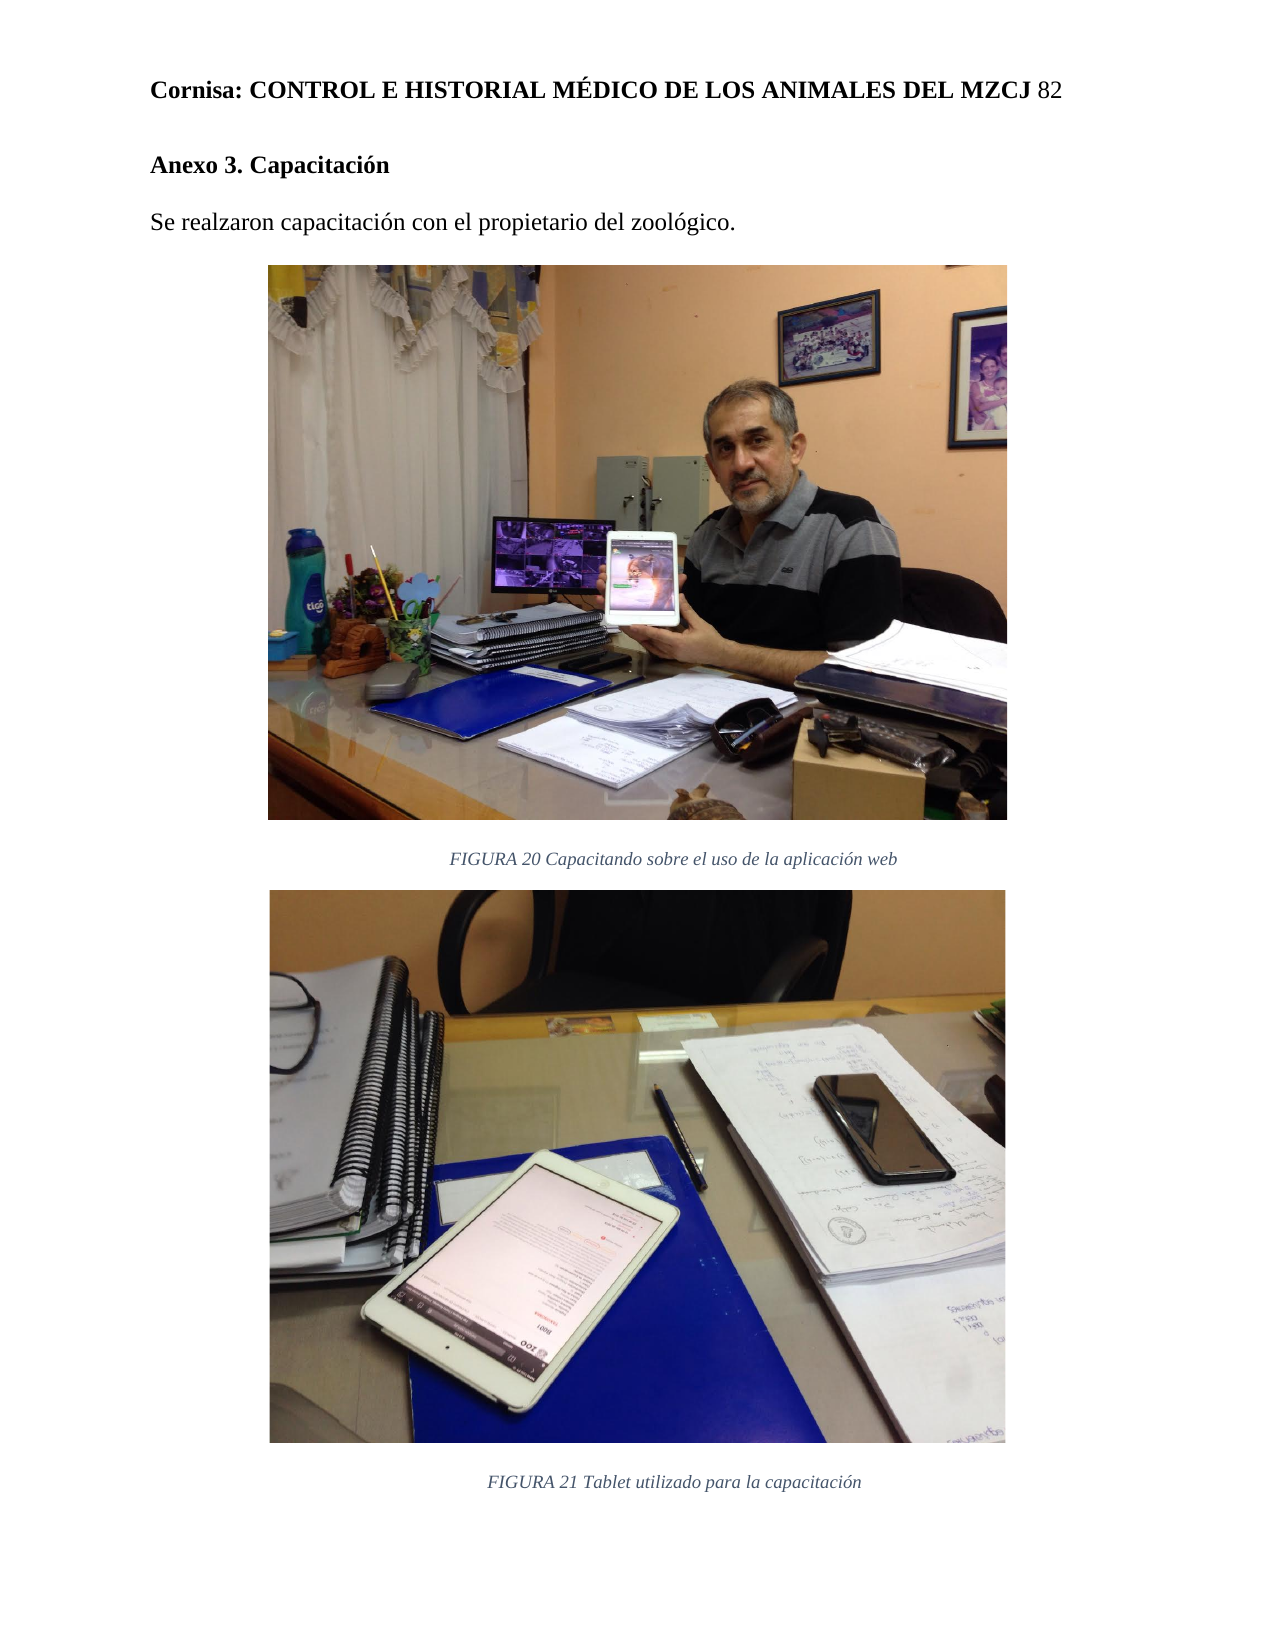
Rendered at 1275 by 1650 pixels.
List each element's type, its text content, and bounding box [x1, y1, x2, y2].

text FIGURA Tablet utilizado para la capacitación [150, 1471, 1125, 1493]
picture [269, 890, 1006, 1443]
subtitle Anexo 3. Capacitación [150, 150, 1125, 179]
picture [268, 265, 1008, 820]
text FIGURA Capacitando sobre el uso de la aplicación web [150, 848, 1125, 870]
text Se realzaron capacitación con el propietario del zoológico. [150, 207, 1125, 236]
